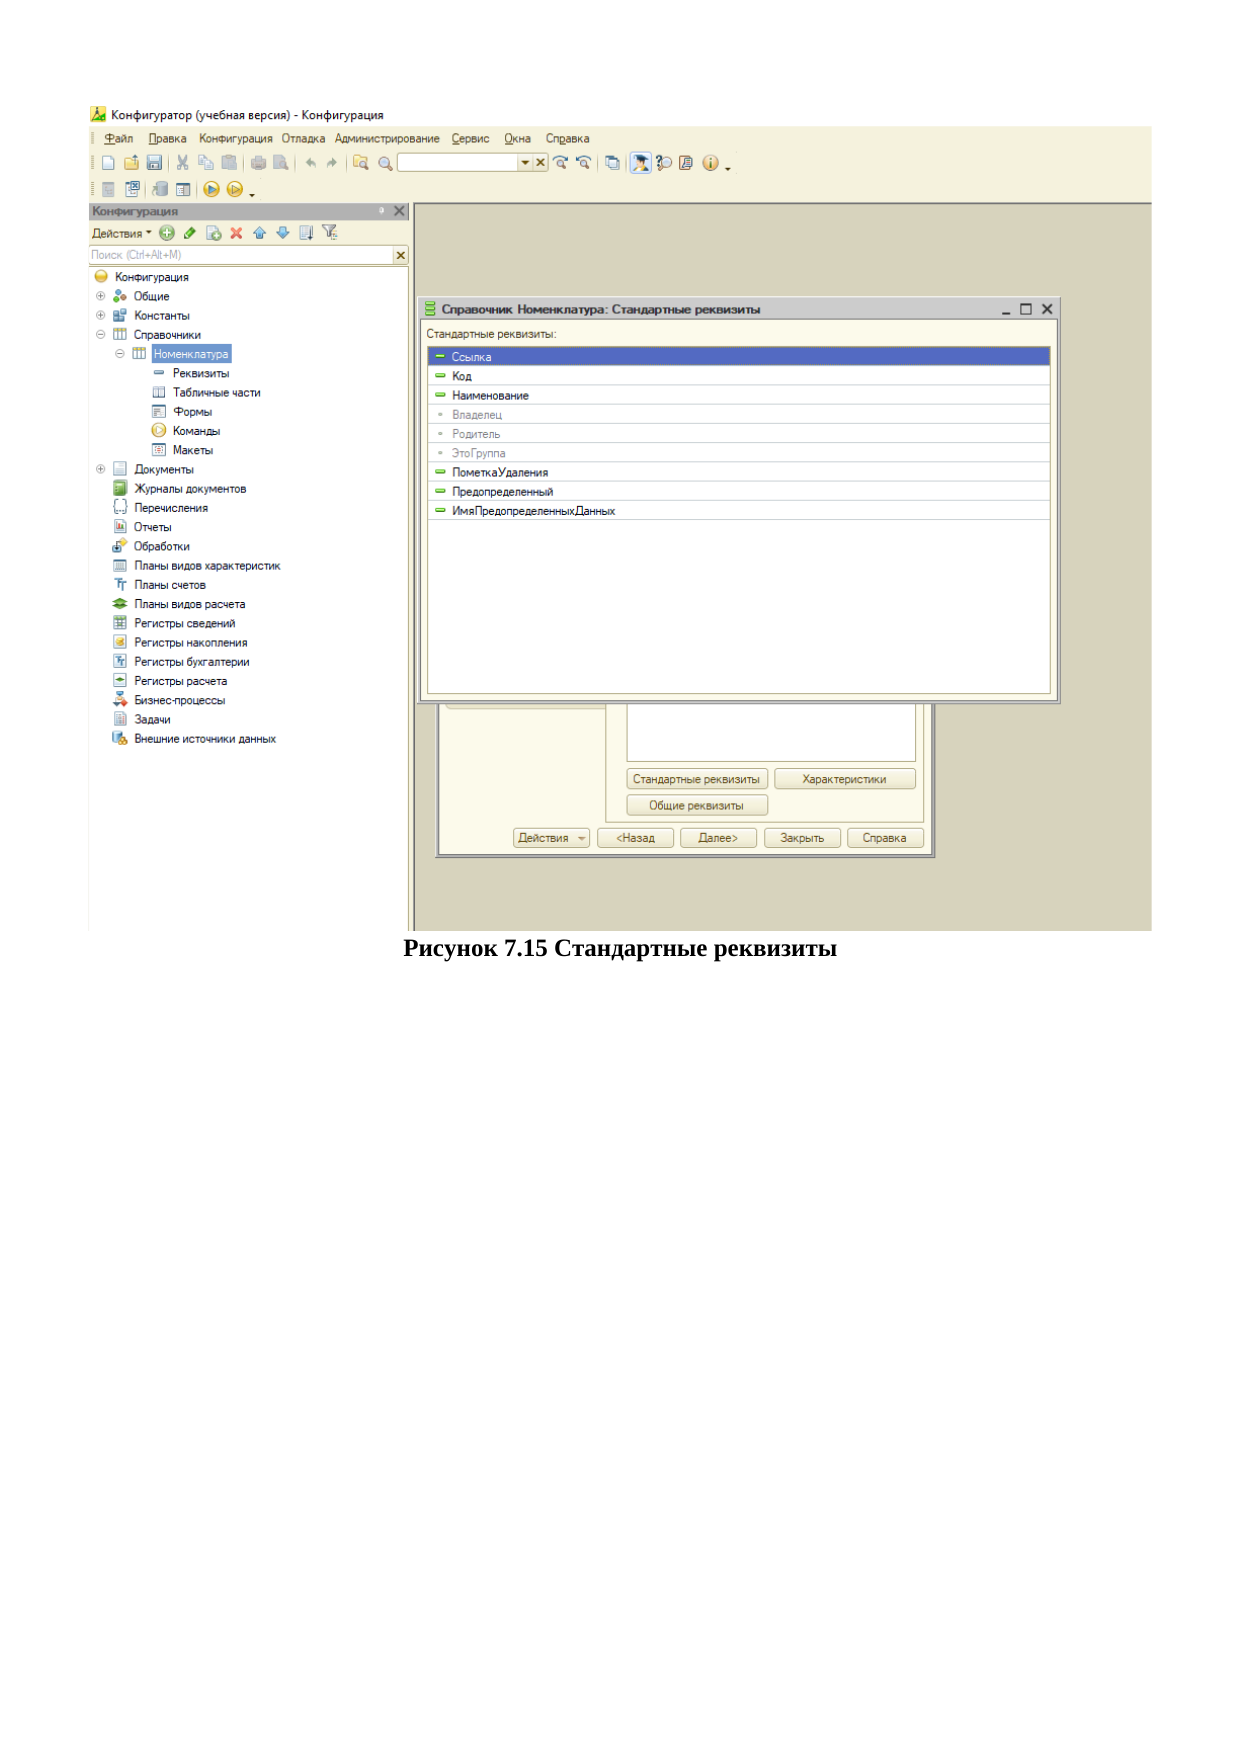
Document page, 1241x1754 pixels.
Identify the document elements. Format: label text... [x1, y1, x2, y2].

text Рисунок 7.15 Стандартные реквизиты [89, 933, 1152, 962]
picture [88, 103, 1152, 931]
